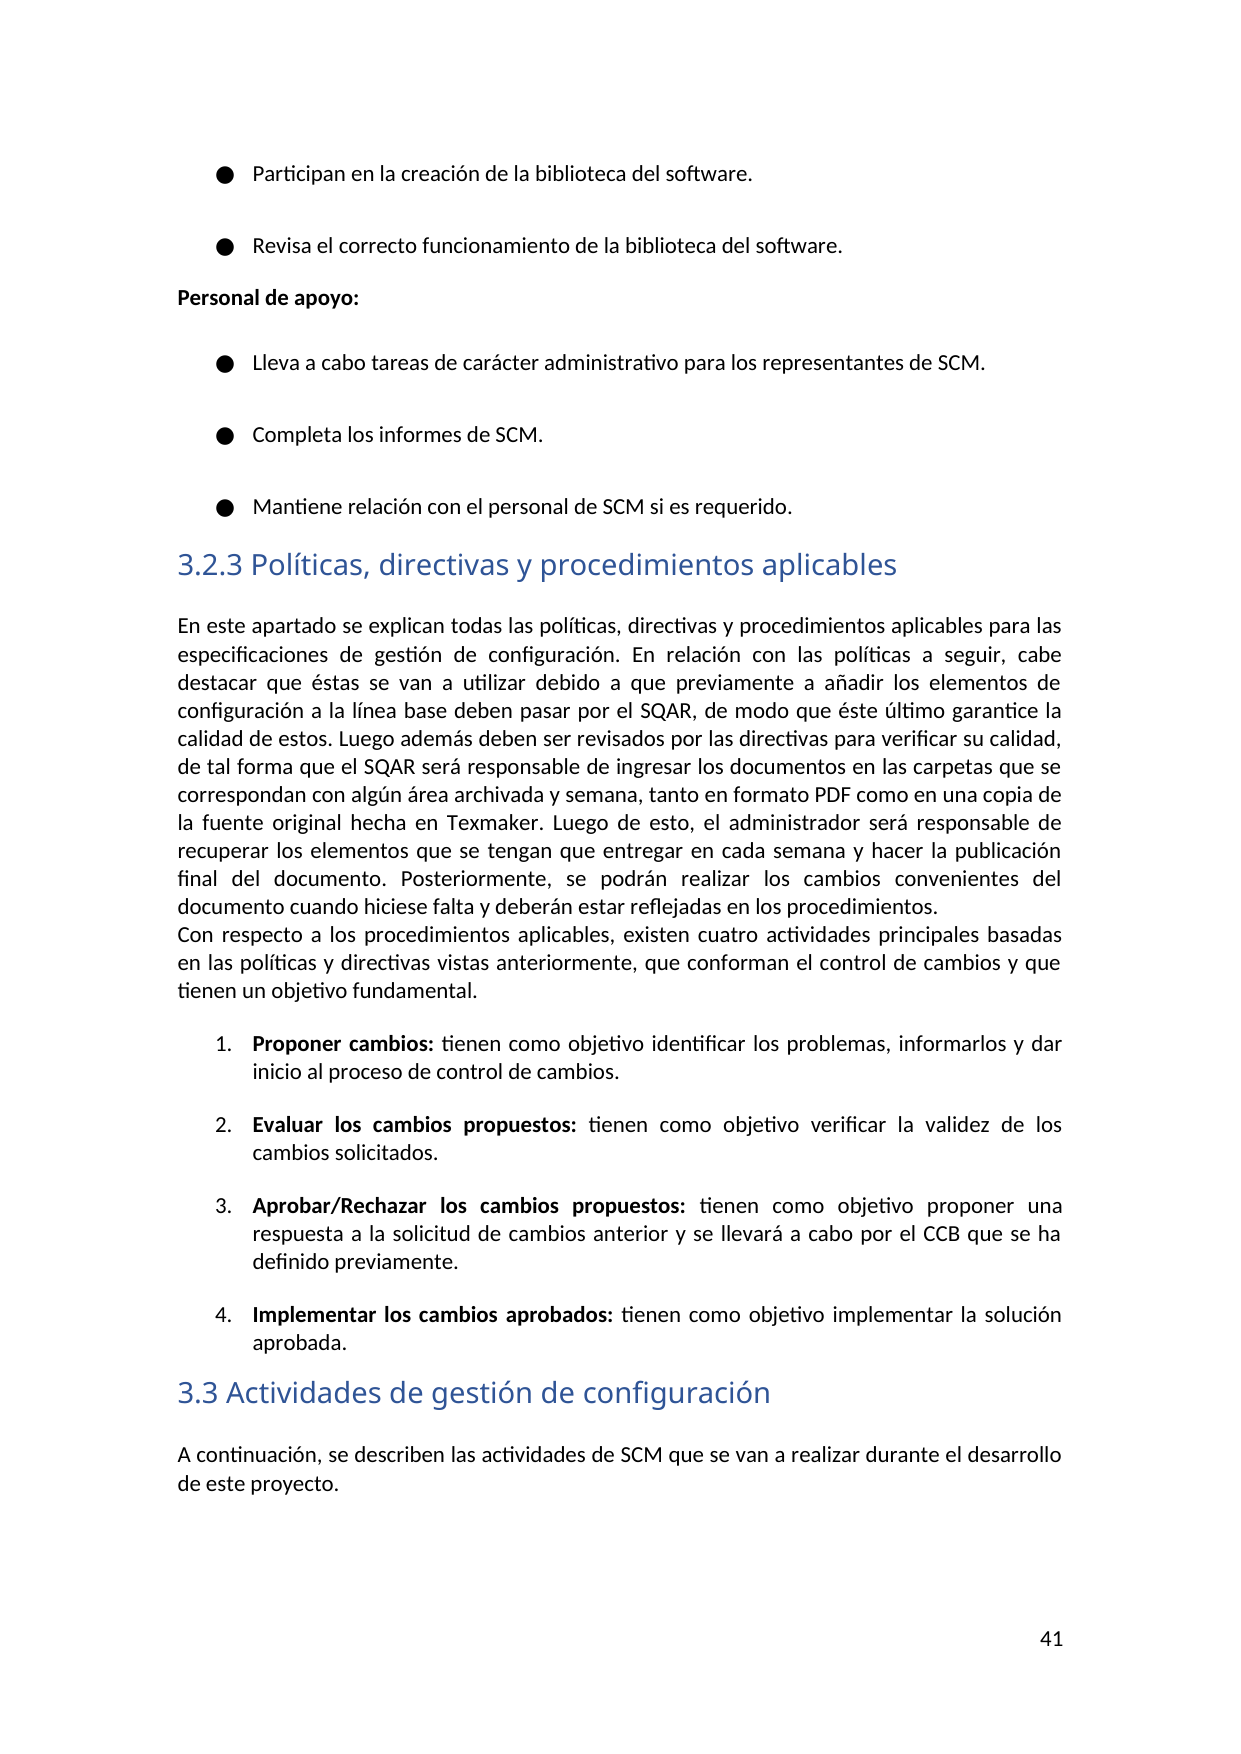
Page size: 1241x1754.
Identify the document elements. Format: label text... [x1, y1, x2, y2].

list Completa los informes de SCM. [215, 408, 1063, 455]
text Personal de apoyo: [177, 283, 1063, 311]
subtitle 3.3 Actividades de gestión de configuración [177, 1373, 1063, 1412]
list Participan en la creación de la biblioteca del software. [215, 148, 1063, 194]
list Con respecto a los procedimientos aplicables, existen cuatro actividades principales basadas en las políticas y directivas vistas anteriormente, que conforman el control de cambios y que tienen un objetivo fundamental. [177, 920, 1063, 1004]
list En este apartado se explican todas las políticas, directivas y procedimientos aplicables para las especificaciones de gestión de configuración. En relación con las políticas a seguir, cabe destacar que éstas se van a utilizar debido a que previamente a añadir los elementos de configuración a la línea base deben pasar por el SQAR, de modo que éste último garantice la calidad de estos. Luego además deben ser revisados por las directivas para verificar su calidad, de tal forma que el SQAR será responsable de ingresar los documentos en las carpetas que se correspondan con algún área archivada y semana, tanto en formato PDF como en una copia de la fuente original hecha en Texmaker. Luego de esto, el administrador será responsable de recuperar los elementos que se tengan que entregar en cada semana y hacer la publicación final del documento. Posteriormente, se podrán realizar los cambios convenientes del documento cuando hiciese falta y deberán estar reflejadas en los procedimientos. [177, 612, 1063, 920]
list Revisa el correcto funcionamiento de la biblioteca del software. [215, 219, 1063, 267]
subtitle 3.2.3 Políticas, directivas y procedimientos aplicables [177, 544, 1063, 583]
list Aprobar/Rechazar los cambios propuestos: tienen como objetivo proponer una respuesta a la solicitud de cambios anterior y se llevará a cabo por el CCB que se ha definido previamente. [215, 1191, 1063, 1275]
list Lleva a cabo tareas de carácter administrativo para los representantes de SCM. [215, 336, 1063, 383]
list Evaluar los cambios propuestos: tienen como objetivo verificar la validez de los cambios solicitados. [215, 1110, 1063, 1166]
list Proponer cambios: tienen como objetivo identificar los problemas, informarlos y dar inicio al proceso de control de cambios. [215, 1029, 1063, 1085]
list Mantiene relación con el personal de SCM si es requerido. [215, 480, 1063, 527]
list Implementar los cambios aprobados: tienen como objetivo implementar la solución aprobada. [215, 1300, 1063, 1356]
text A continuación, se describen las actividades de SCM que se van a realizar durante el desarrollo de este proyecto. [177, 1441, 1063, 1497]
